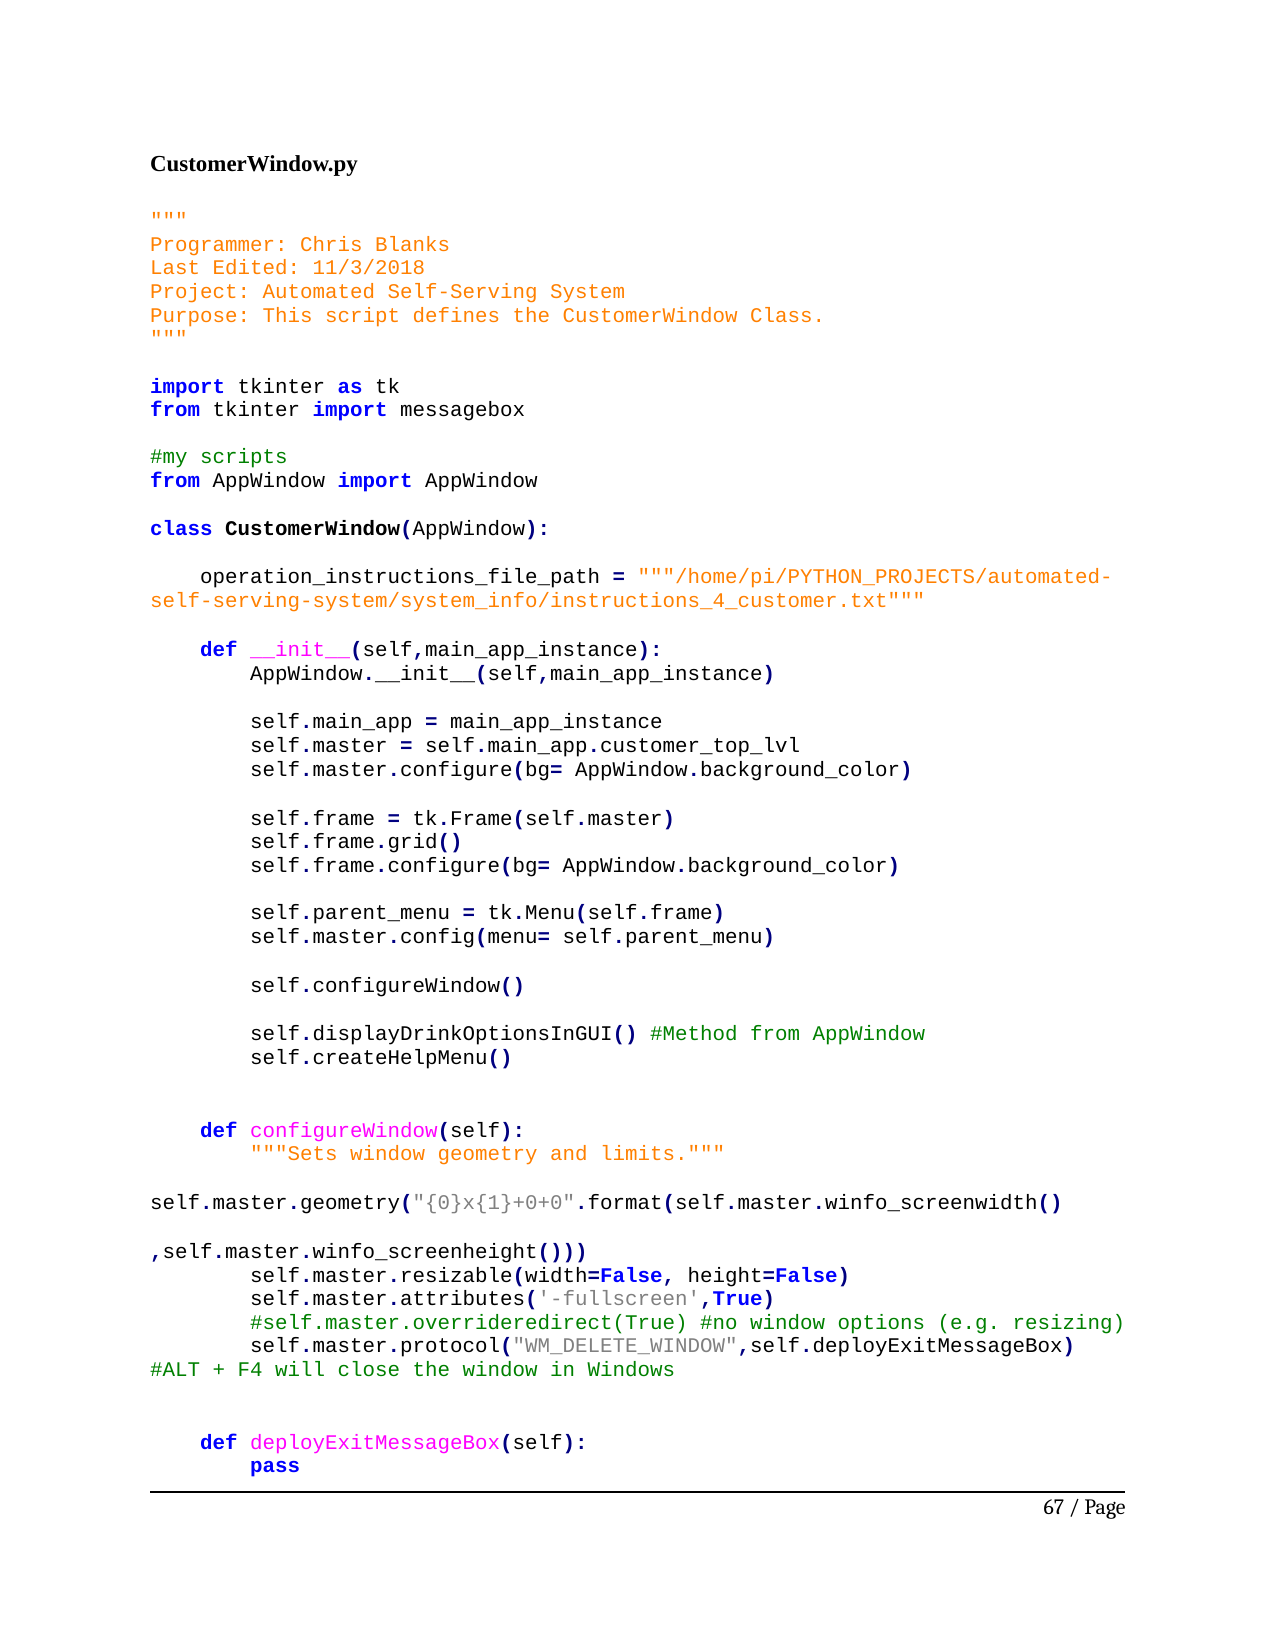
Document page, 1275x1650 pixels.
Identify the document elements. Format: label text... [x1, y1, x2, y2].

text def deployExitMessageBox(self): [150, 1432, 1125, 1455]
text self.configureWindow() [150, 974, 1125, 998]
text self.master = self.main_app.customer_top_lvl [150, 735, 1125, 759]
text #self.master.overrideredirect(True) #no window options (e.g. resizing) [150, 1312, 1125, 1336]
text AppWindow.__init__(self,main_app_instance) [150, 662, 1125, 686]
text self.main_app = main_app_instance [150, 711, 1125, 735]
text """Sets window geometry and limits.""" [150, 1143, 1125, 1167]
text from tkinter import messagebox [150, 399, 1125, 423]
text Last Edited: 11/3/2018 [150, 257, 1125, 281]
text self.displayDrinkOptionsInGUI() #Method from AppWindow [150, 1023, 1125, 1047]
text from AppWindow import AppWindow [150, 470, 1125, 494]
text self.frame.configure(bg= AppWindow.background_color) [150, 855, 1125, 878]
text def __init__(self,main_app_instance): [150, 639, 1125, 662]
text self.parent_menu = tk.Menu(self.frame) [150, 902, 1125, 926]
text def configureWindow(self): [150, 1119, 1125, 1143]
text #my scripts [150, 447, 1125, 470]
text class CustomerWindow(AppWindow): [150, 517, 1125, 541]
text Purpose: This script defines the CustomerWindow Class. [150, 305, 1125, 328]
text self.frame = tk.Frame(self.master) [150, 807, 1125, 831]
text Programmer: Chris Blanks [150, 234, 1125, 257]
text self.master.geometry("{0}x{1}+0+0".format(self.master.winfo_screenwidth() [150, 1167, 1125, 1216]
text Project: Automated Self-Serving System [150, 281, 1125, 305]
text self.master.config(menu= self.parent_menu) [150, 926, 1125, 949]
text self.master.configure(bg= AppWindow.background_color) [150, 759, 1125, 782]
text self.master.resizable(width=False, height=False) [150, 1264, 1125, 1288]
text self.master.attributes('-fullscreen',True) [150, 1288, 1125, 1312]
text operation_instructions_file_path = """/home/pi/PYTHON_PROJECTS/automated-self-serving-system/system_info/instructions_4_customer.txt""" [150, 566, 1125, 614]
text import tkinter as tk [150, 376, 1125, 399]
text ,self.master.winfo_screenheight())) [150, 1216, 1125, 1264]
subtitle CustomerWindow.py [150, 150, 1125, 176]
text """ [150, 210, 1125, 234]
text pass [150, 1455, 1125, 1479]
text self.master.protocol("WM_DELETE_WINDOW",self.deployExitMessageBox) #ALT + F4 will close the window in Windows [150, 1336, 1125, 1383]
text self.createHelpMenu() [150, 1047, 1125, 1071]
text """ [150, 328, 1125, 352]
text self.frame.grid() [150, 831, 1125, 855]
